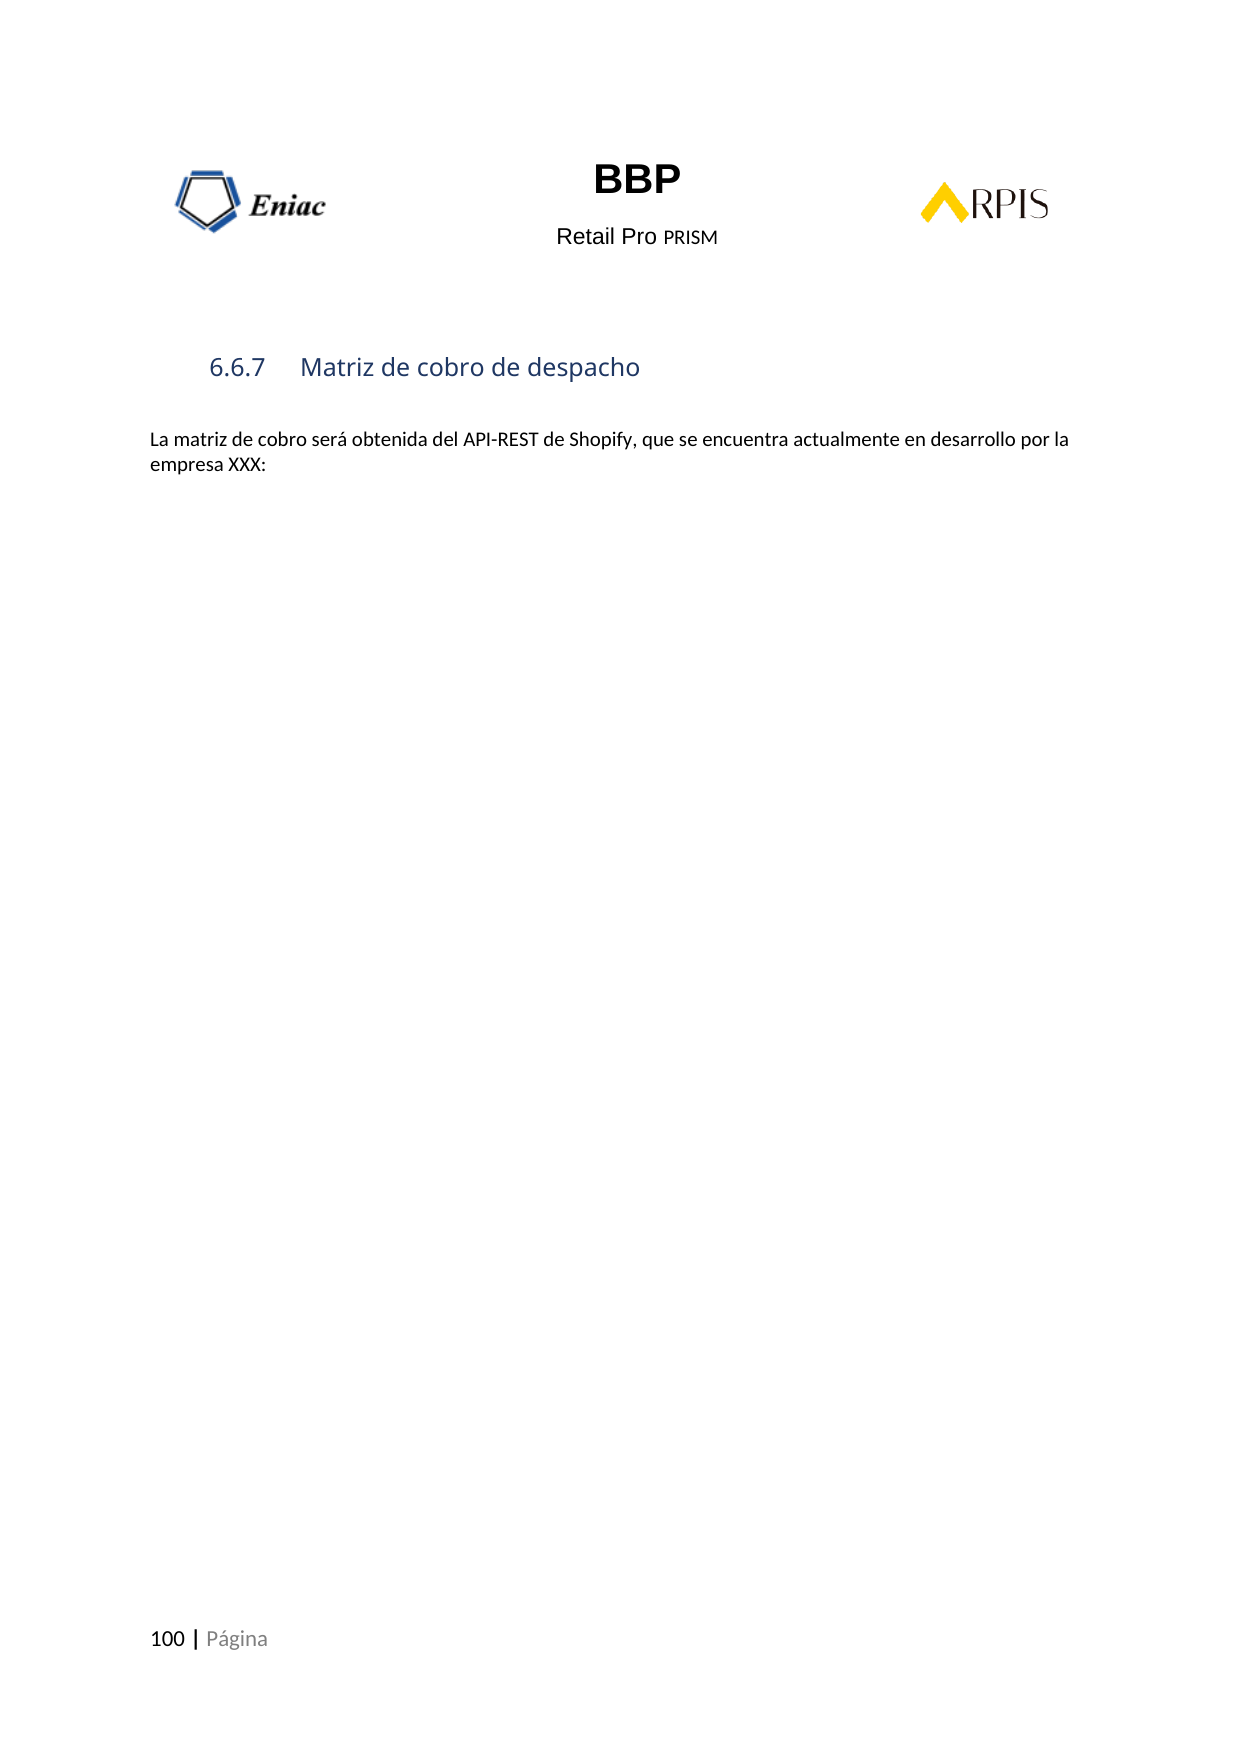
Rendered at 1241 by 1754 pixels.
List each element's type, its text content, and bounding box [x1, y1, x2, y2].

picture [172, 164, 331, 240]
text La matriz de cobro será obtenida del API-REST de Shopify, que se encuentra actualmente en desarrollo por la empresa XXX: [150, 426, 1090, 477]
subtitle Matriz de cobro de despacho [209, 350, 1090, 384]
picture [920, 180, 1048, 225]
